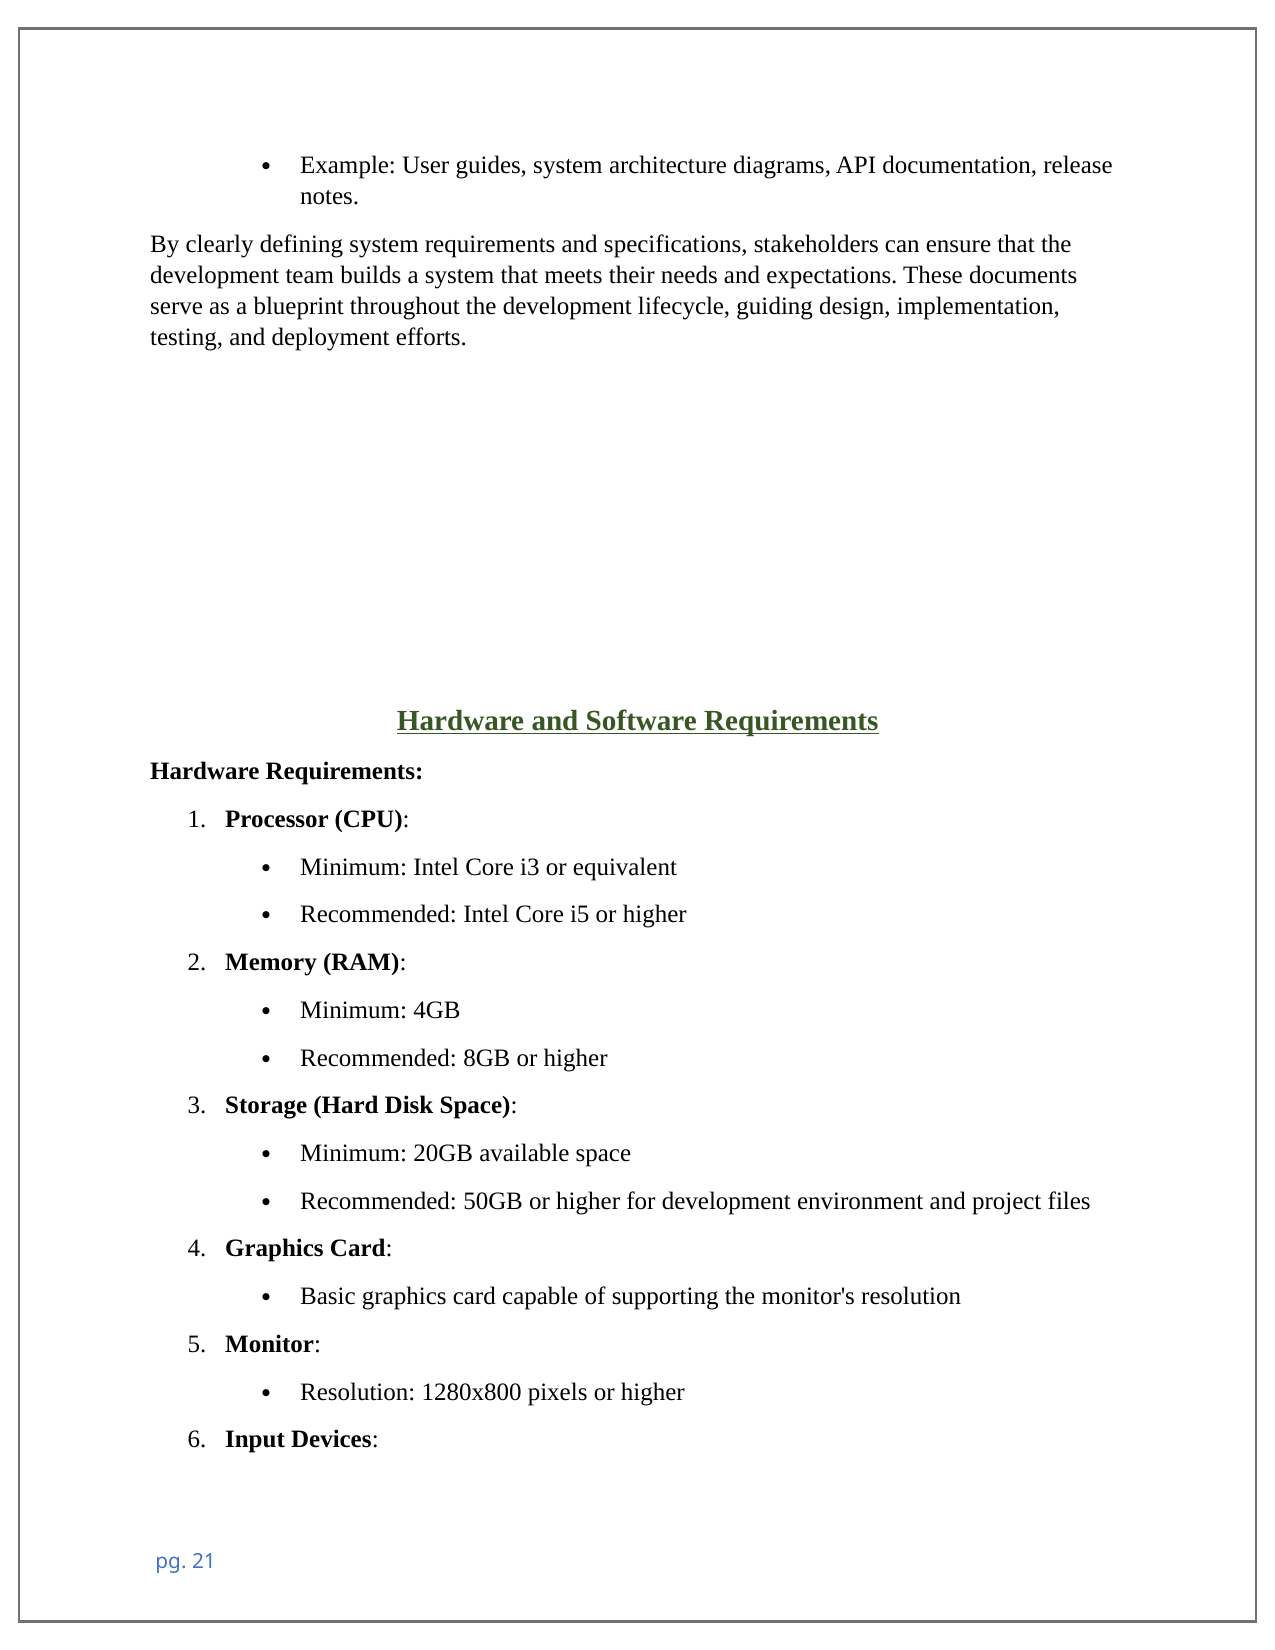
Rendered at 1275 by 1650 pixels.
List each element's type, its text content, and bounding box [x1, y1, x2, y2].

list Processor (CPU): [187, 804, 1125, 833]
list Minimum: 20GB available space [262, 1138, 1125, 1167]
list Storage (Hard Disk Space): [187, 1090, 1125, 1119]
list Recommended: 50GB or higher for development environment and project files [262, 1186, 1125, 1214]
list Input Devices: [187, 1424, 1125, 1453]
list Memory (RAM): [187, 947, 1125, 976]
list Example: User guides, system architecture diagrams, API documentation, release notes. [262, 150, 1125, 210]
list Recommended: 8GB or higher [262, 1043, 1125, 1071]
text Hardware and Software Requirements [150, 703, 1125, 737]
list Basic graphics card capable of supporting the monitor's resolution [262, 1281, 1125, 1310]
text Hardware Requirements: [150, 756, 1125, 785]
list Resolution: 1280x800 pixels or higher [262, 1377, 1125, 1405]
list Monitor: [187, 1329, 1125, 1358]
list Minimum: 4GB [262, 995, 1125, 1024]
text By clearly defining system requirements and specifications, stakeholders can ensure that the development team builds a system that meets their needs and expectations. These documents serve as a blueprint throughout the development lifecycle, guiding design, implementation, testing, and deployment efforts. [150, 229, 1125, 351]
list Recommended: Intel Core i5 or higher [262, 899, 1125, 928]
list Graphics Card: [187, 1233, 1125, 1262]
list Minimum: Intel Core i3 or equivalent [262, 852, 1125, 881]
